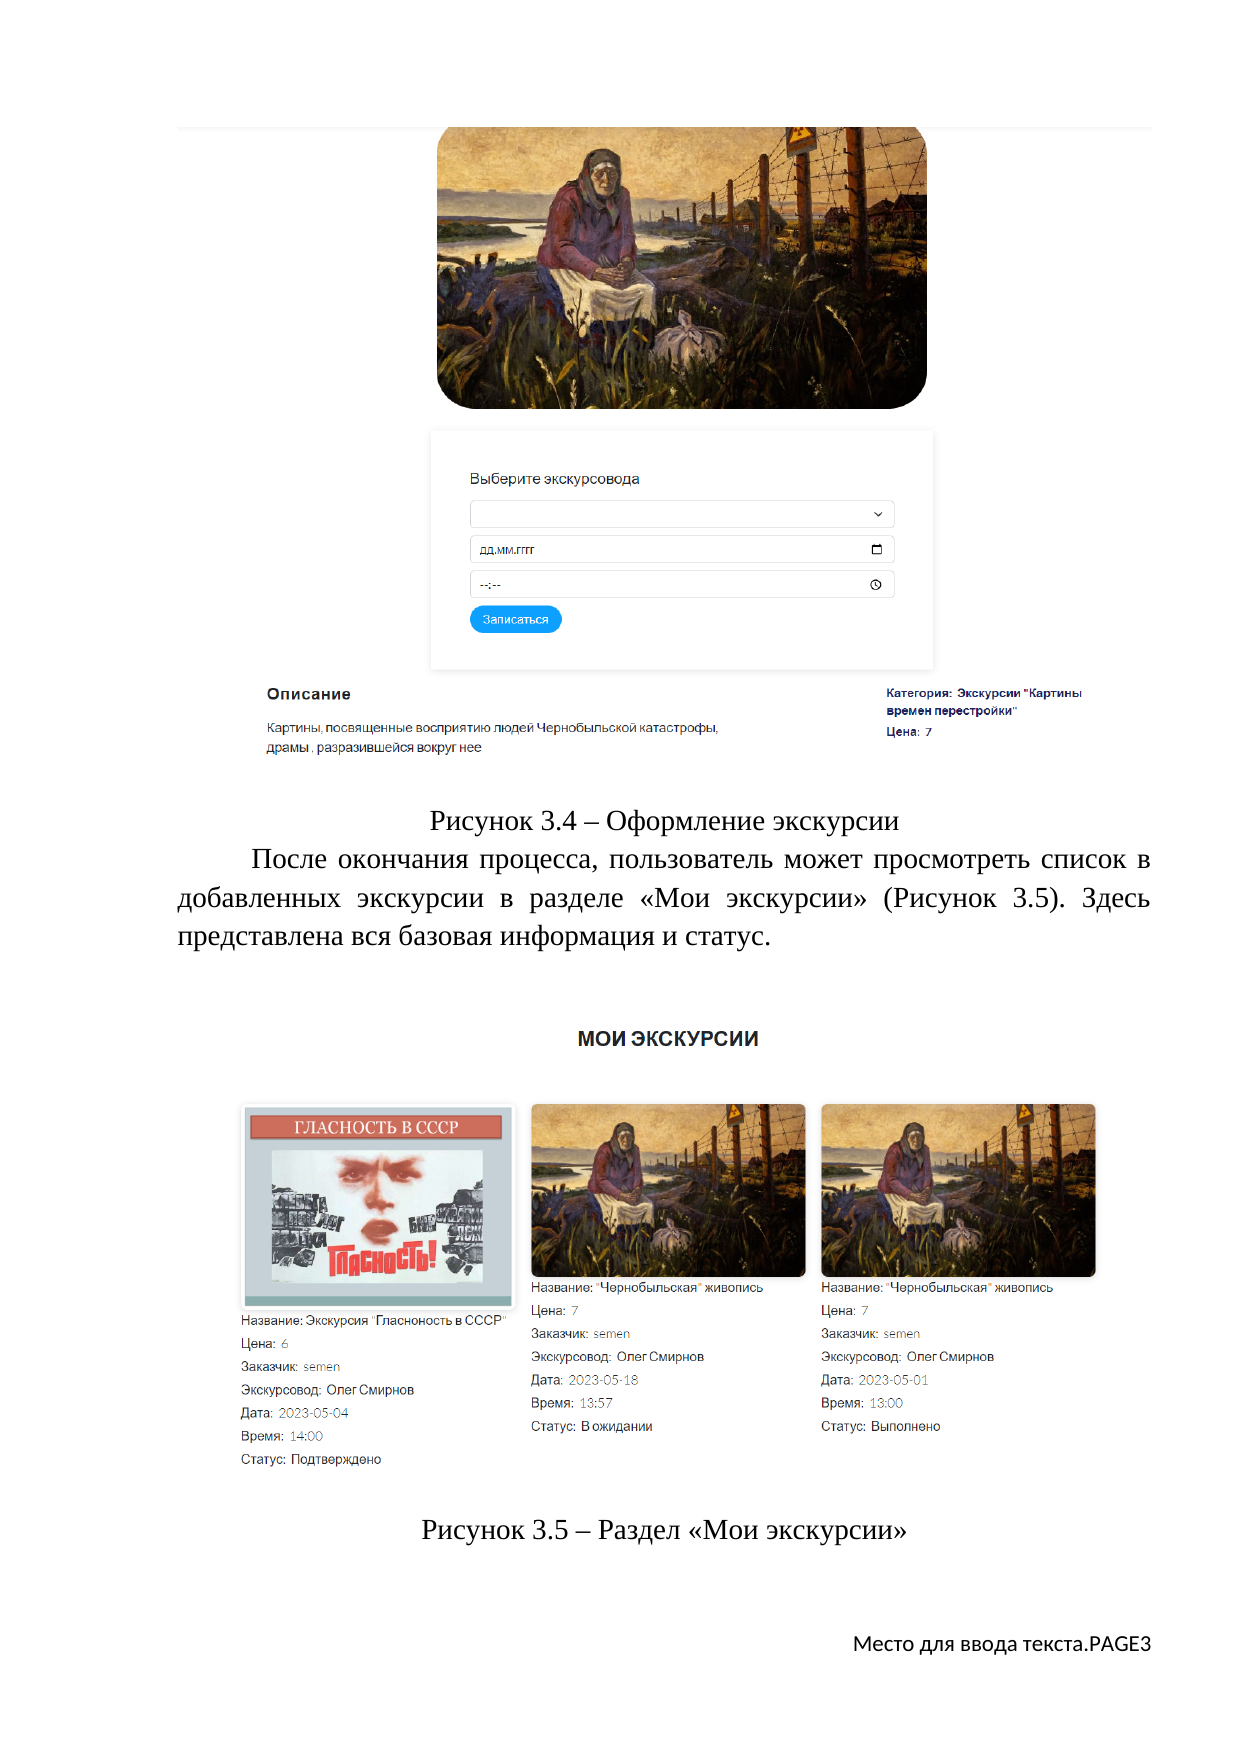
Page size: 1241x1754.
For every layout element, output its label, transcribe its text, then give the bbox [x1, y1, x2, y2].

picture [177, 995, 1152, 1470]
text Рисунок 3.5 – Раздел «Мои экскурсии» [177, 1512, 1152, 1545]
text Рисунок 3.4 – Оформление экскурсии [177, 803, 1152, 836]
text После окончания процесса, пользователь может просмотреть список в добавленных экскурсии в разделе «Мои экскурсии» (Рисунок 3.5). Здесь представлена вся базовая информация и статус. [177, 841, 1152, 952]
picture [177, 127, 1152, 761]
